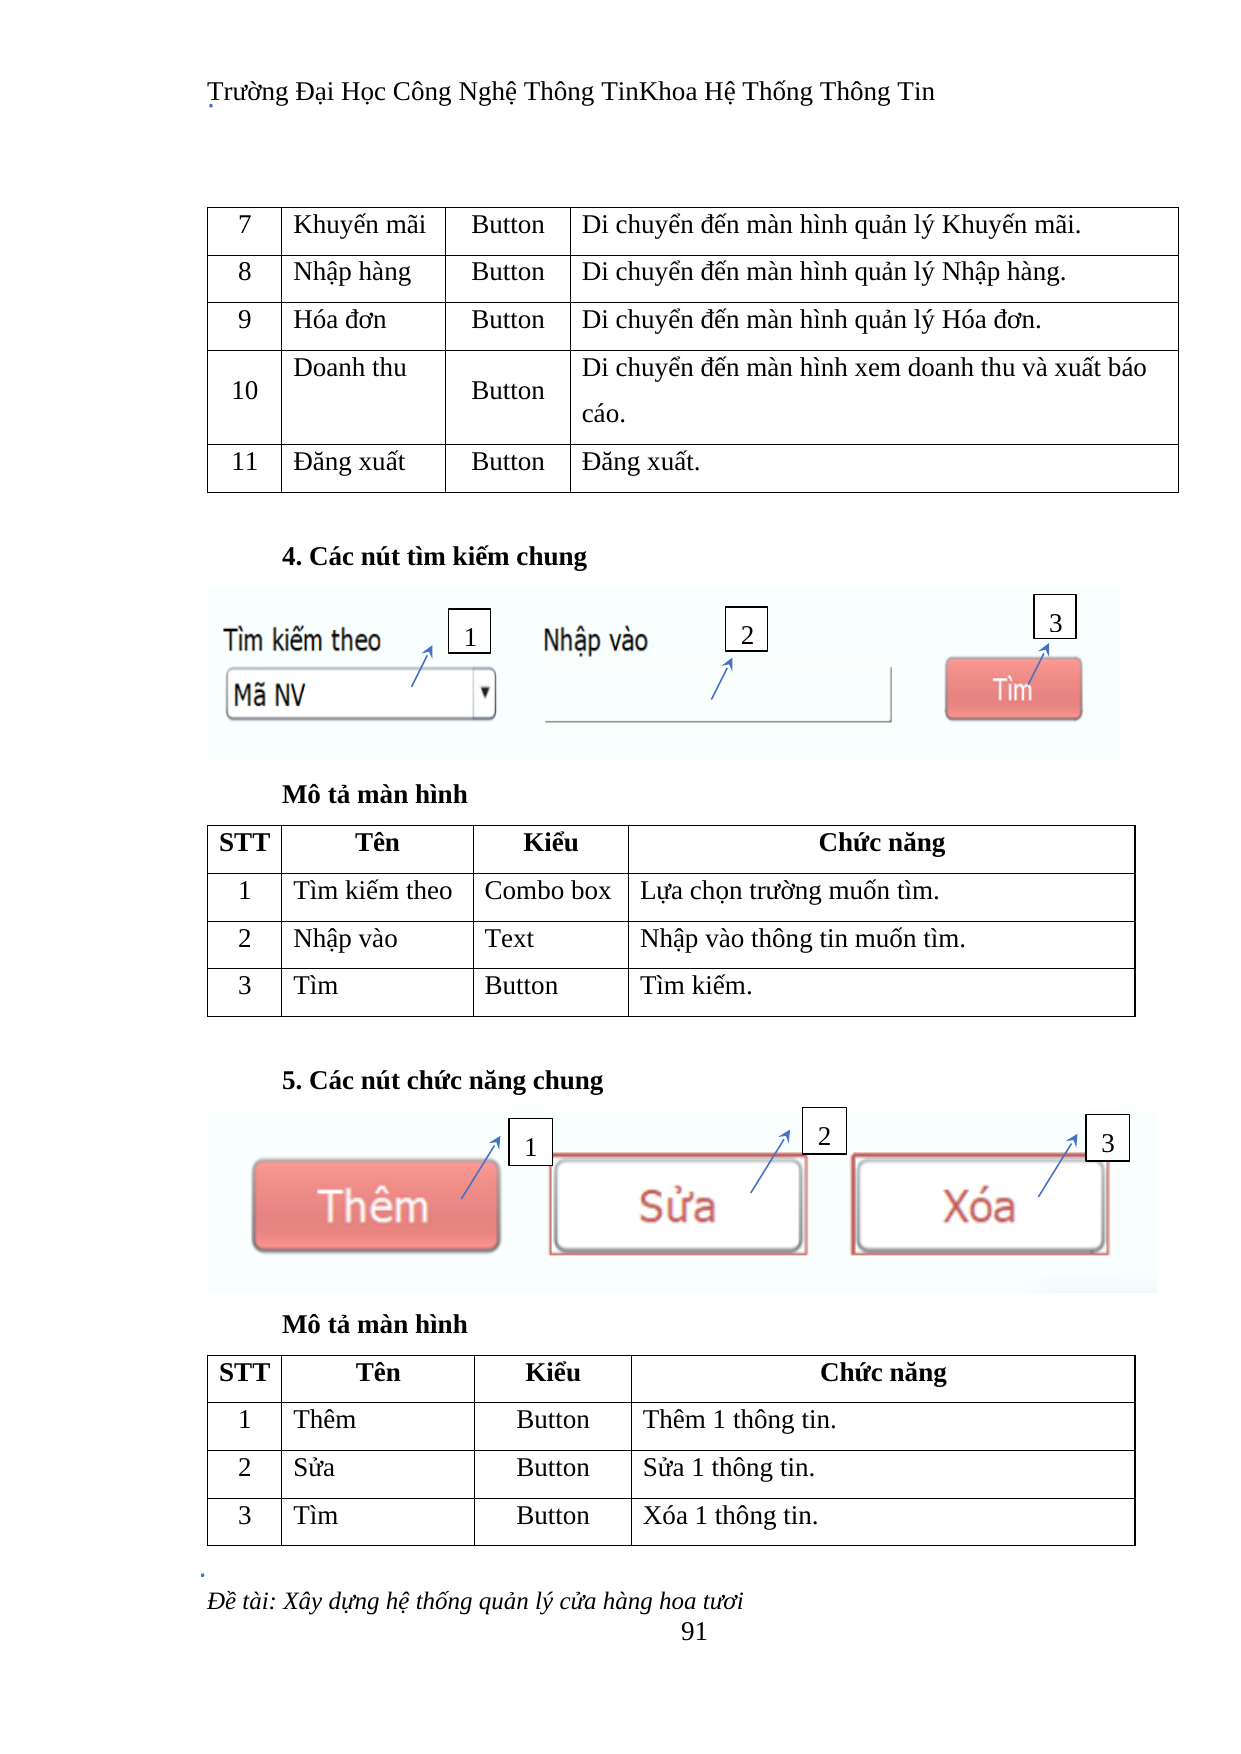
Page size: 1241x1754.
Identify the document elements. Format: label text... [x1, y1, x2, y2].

table_cell Button [446, 351, 570, 444]
table_cell Di chuyển đến màn hình quản lý Hóa đơn. [571, 303, 1178, 350]
table_header STT [208, 826, 281, 873]
table_header Tên [282, 1356, 474, 1402]
table_cell Đăng xuất [282, 445, 445, 492]
table_cell Di chuyển đến màn hình quản lý Khuyến mãi. [571, 208, 1178, 254]
table_cell Hóa đơn [282, 303, 445, 350]
text Mô tả màn hình [207, 778, 1122, 810]
table_cell Tìm [282, 1499, 474, 1545]
table_cell 10 [208, 351, 281, 444]
table_cell Di chuyển đến màn hình xem doanh thu và xuất báo cáo. [571, 351, 1178, 444]
table_header Kiểu [475, 1356, 631, 1402]
table_cell Nhập hàng [282, 256, 445, 302]
table_cell Button [475, 1403, 631, 1450]
table_cell Button [446, 303, 570, 350]
table_cell 8 [208, 256, 281, 302]
table_cell Button [475, 1451, 631, 1498]
text 5. Các nút chức năng chung [207, 1064, 1122, 1095]
table_cell Sửa 1 thông tin. [632, 1451, 1134, 1498]
table_cell Tìm kiếm. [629, 969, 1134, 1016]
table_header Kiểu [474, 826, 628, 873]
table_cell Button [475, 1499, 631, 1545]
table_cell Đăng xuất. [571, 445, 1178, 492]
table_cell 3 [208, 969, 281, 1016]
table_cell 2 [208, 1451, 281, 1498]
table_cell Combo box [474, 874, 628, 921]
table_header Chức năng [629, 826, 1134, 873]
text Mô tả màn hình [207, 1308, 1122, 1339]
table_cell Lựa chọn trường muốn tìm. [629, 874, 1134, 921]
table_cell Nhập vào [282, 922, 473, 968]
table_cell Khuyến mãi [282, 208, 445, 254]
table_cell Tìm [282, 969, 473, 1016]
table_cell Button [446, 445, 570, 492]
table_cell Sửa [282, 1451, 474, 1498]
picture [206, 1110, 1158, 1293]
table_cell 11 [208, 445, 281, 492]
table_cell Text [474, 922, 628, 968]
table_cell Button [474, 969, 628, 1016]
table_cell 7 [208, 208, 281, 254]
table_cell Thêm 1 thông tin. [632, 1403, 1134, 1450]
table_header Chức năng [632, 1356, 1134, 1402]
table_cell Nhập vào thông tin muốn tìm. [629, 922, 1134, 968]
table_cell Button [446, 256, 570, 302]
picture [206, 586, 1122, 763]
table_cell Tìm kiếm theo [282, 874, 473, 921]
table_header Tên [282, 826, 473, 873]
table_cell Di chuyển đến màn hình quản lý Nhập hàng. [571, 256, 1178, 302]
table_cell 1 [208, 1403, 281, 1450]
table_cell 1 [208, 874, 281, 921]
table_cell Doanh thu [282, 351, 445, 444]
table_header STT [208, 1356, 281, 1402]
table_cell 2 [208, 922, 281, 968]
text 4. Các nút tìm kiếm chung [207, 540, 1122, 571]
table_cell 9 [208, 303, 281, 350]
table_cell Xóa 1 thông tin. [632, 1499, 1134, 1545]
table_cell Thêm [282, 1403, 474, 1450]
table_cell 3 [208, 1499, 281, 1545]
table_cell Button [446, 208, 570, 254]
